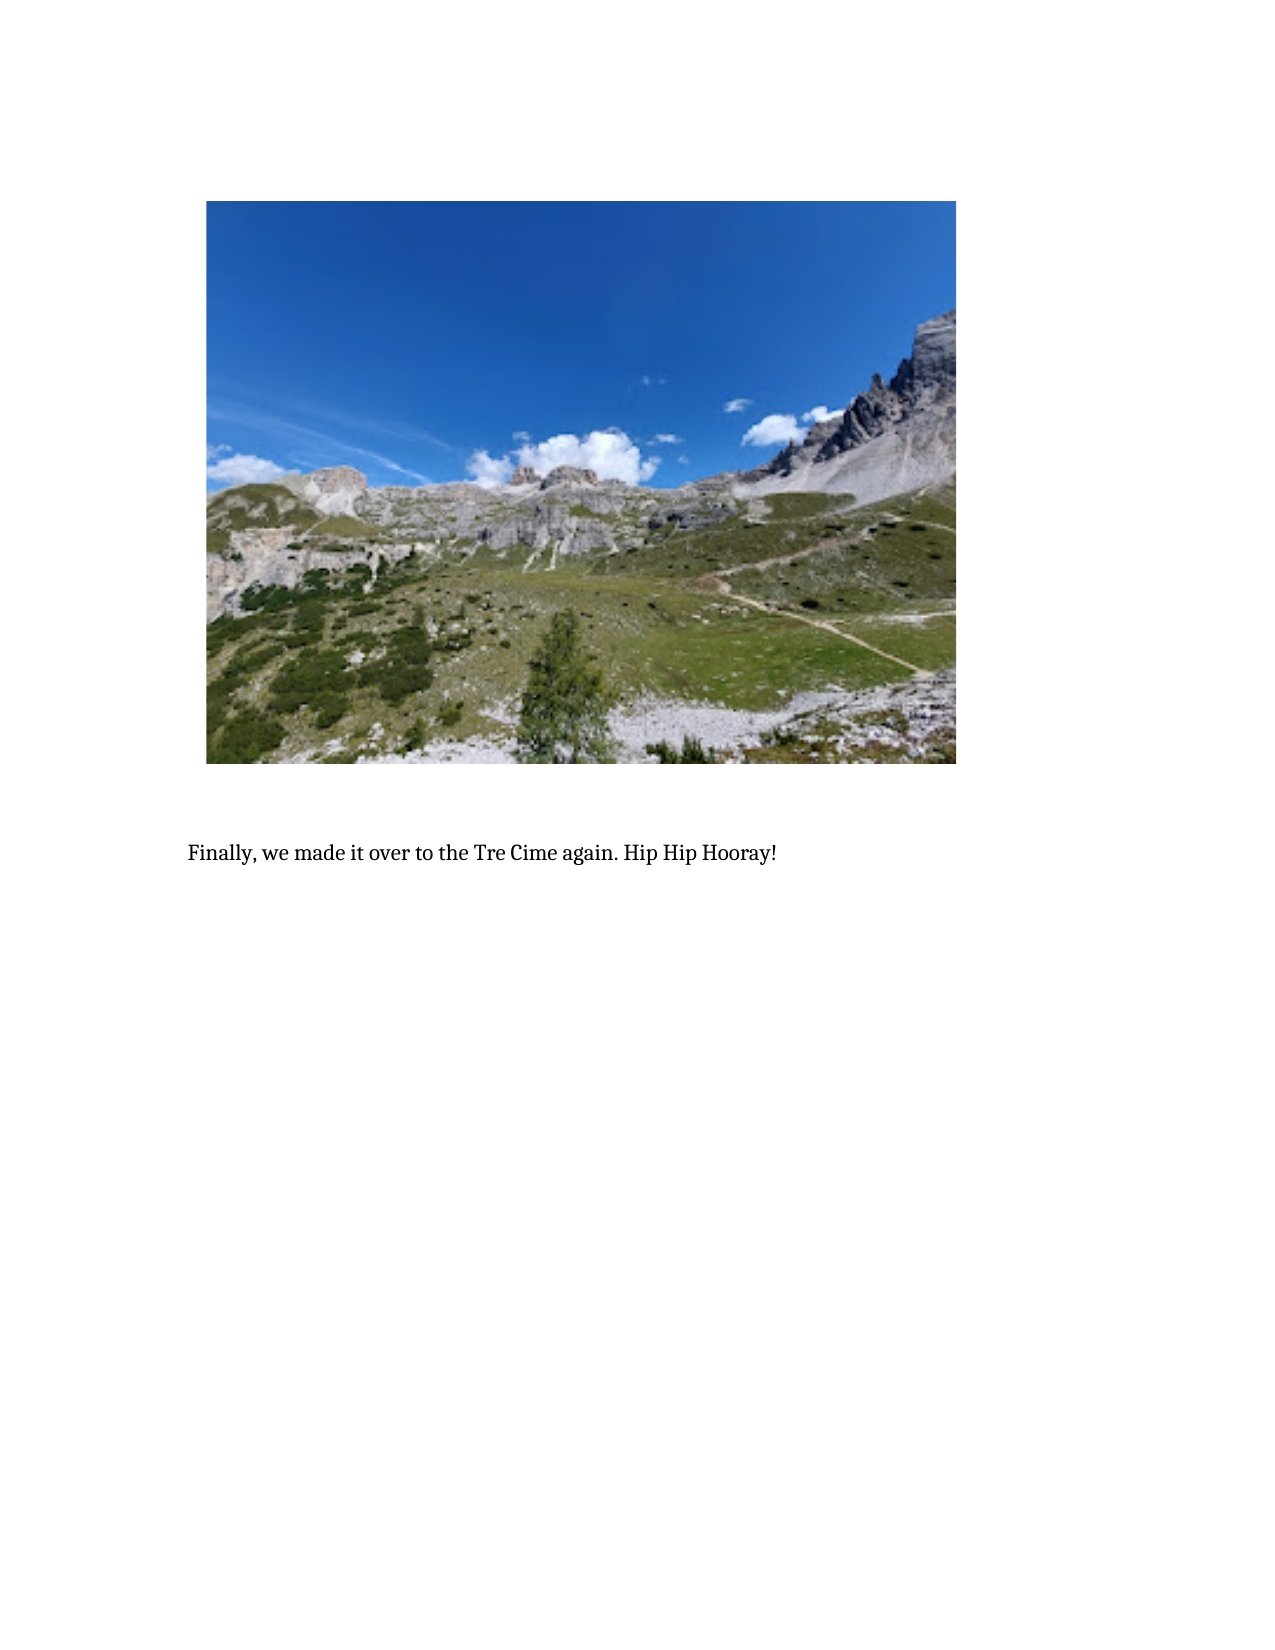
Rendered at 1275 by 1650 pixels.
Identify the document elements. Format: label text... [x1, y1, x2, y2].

picture [206, 201, 957, 764]
text Finally, we made it over to the Tre Cime again. Hip Hip Hooray! [187, 839, 1087, 866]
